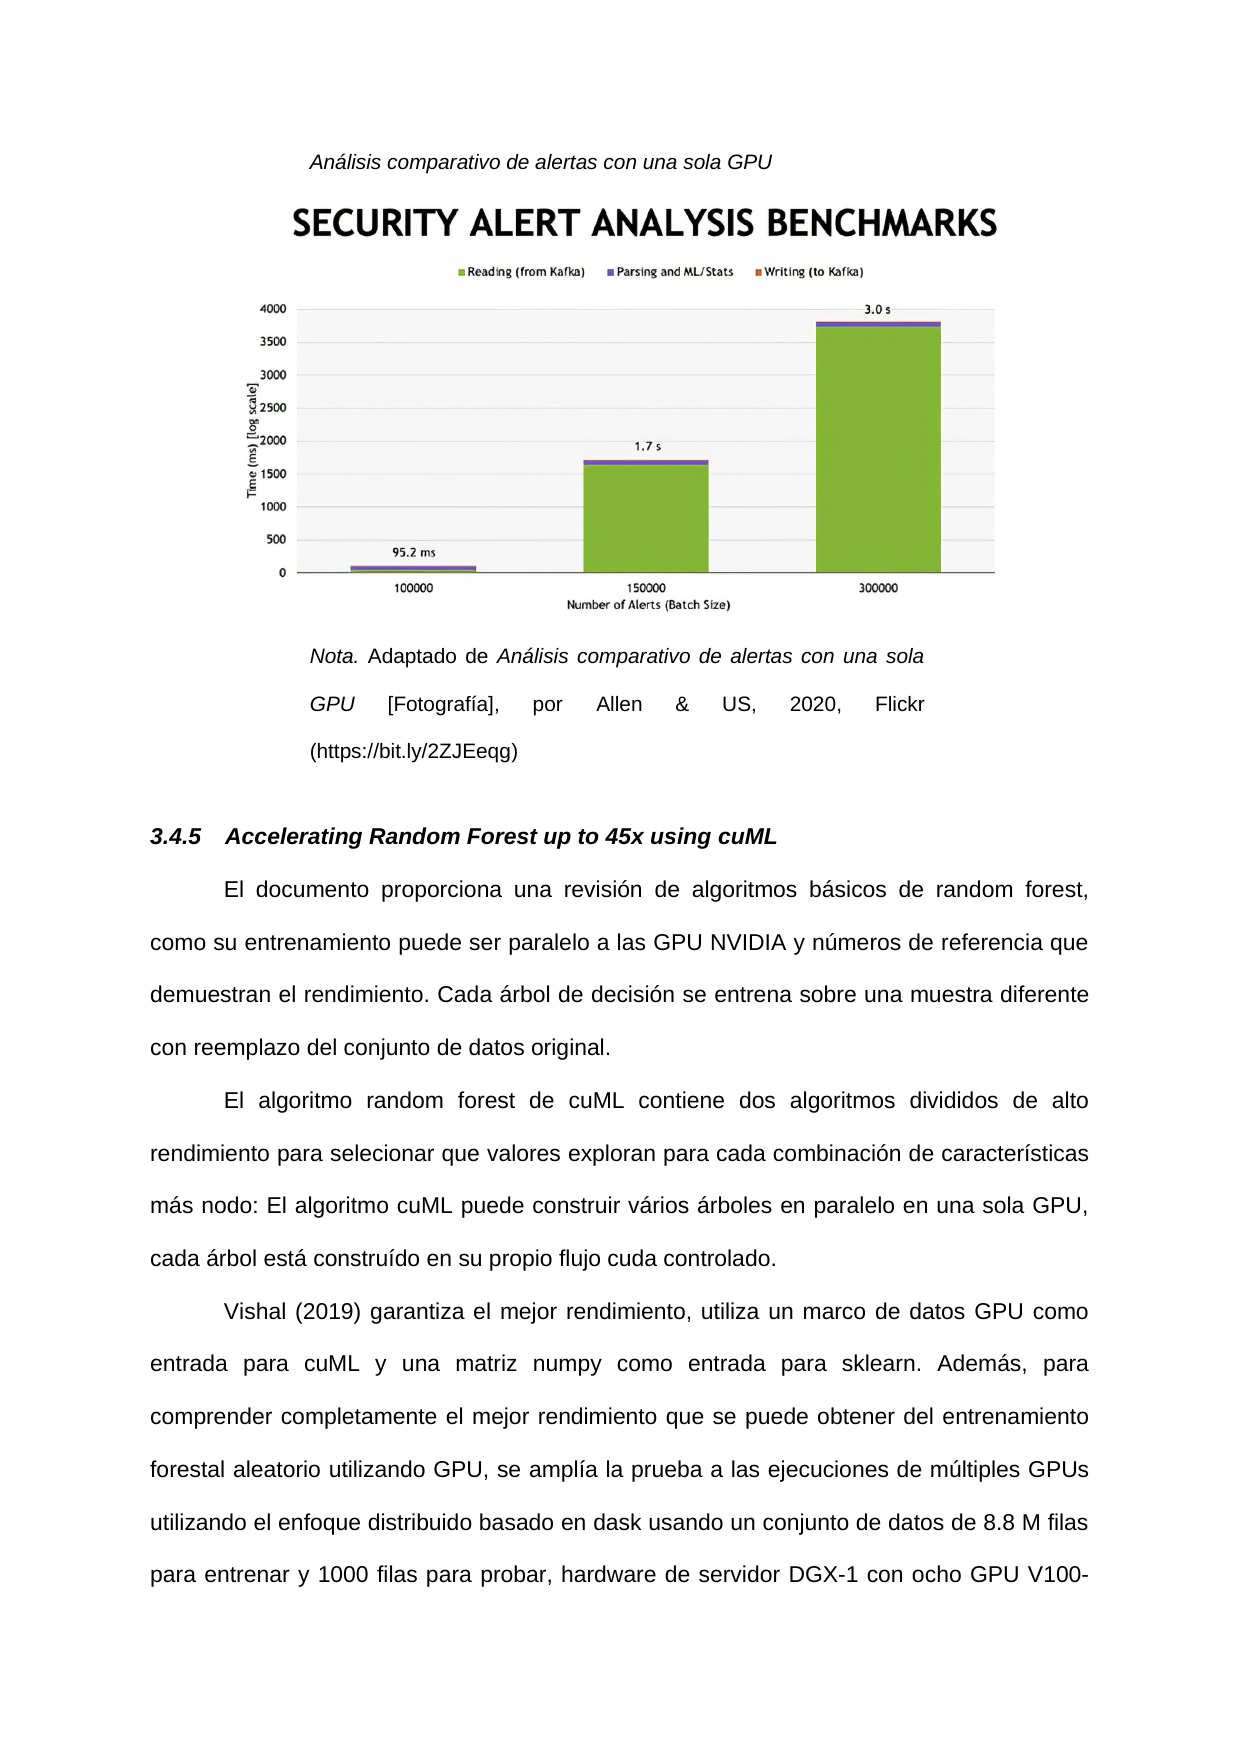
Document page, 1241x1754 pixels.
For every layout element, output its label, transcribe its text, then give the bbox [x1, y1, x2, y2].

text El algoritmo random forest de cuML contiene dos algoritmos divididos de alto rendimiento para selecionar que valores exploran para cada combinación de características más nodo: El algoritmo cuML puede construir vários árboles en paralelo en una sola GPU, cada árbol está construído en su propio flujo cuda controlado. [150, 1087, 1090, 1271]
picture [228, 197, 1013, 632]
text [150, 1298, 1090, 1587]
text Nota. Adaptado de Análisis comparativo de alertas con una sola GPU [Fotografía], por Allen & US, 2020, Flickr (https://bit.ly/2ZJEeqg) [309, 643, 925, 763]
text Análisis comparativo de alertas con una sola GPU [309, 150, 1090, 174]
subtitle Accelerating Random Forest up to 45x using cuML [150, 823, 1090, 849]
text El documento proporciona una revisión de algoritmos básicos de random forest, como su entrenamiento puede ser paralelo a las GPU NVIDIA y números de referencia que demuestran el rendimiento. Cada árbol de decisión se entrena sobre una muestra diferente con reemplazo del conjunto de datos original. [150, 876, 1090, 1060]
